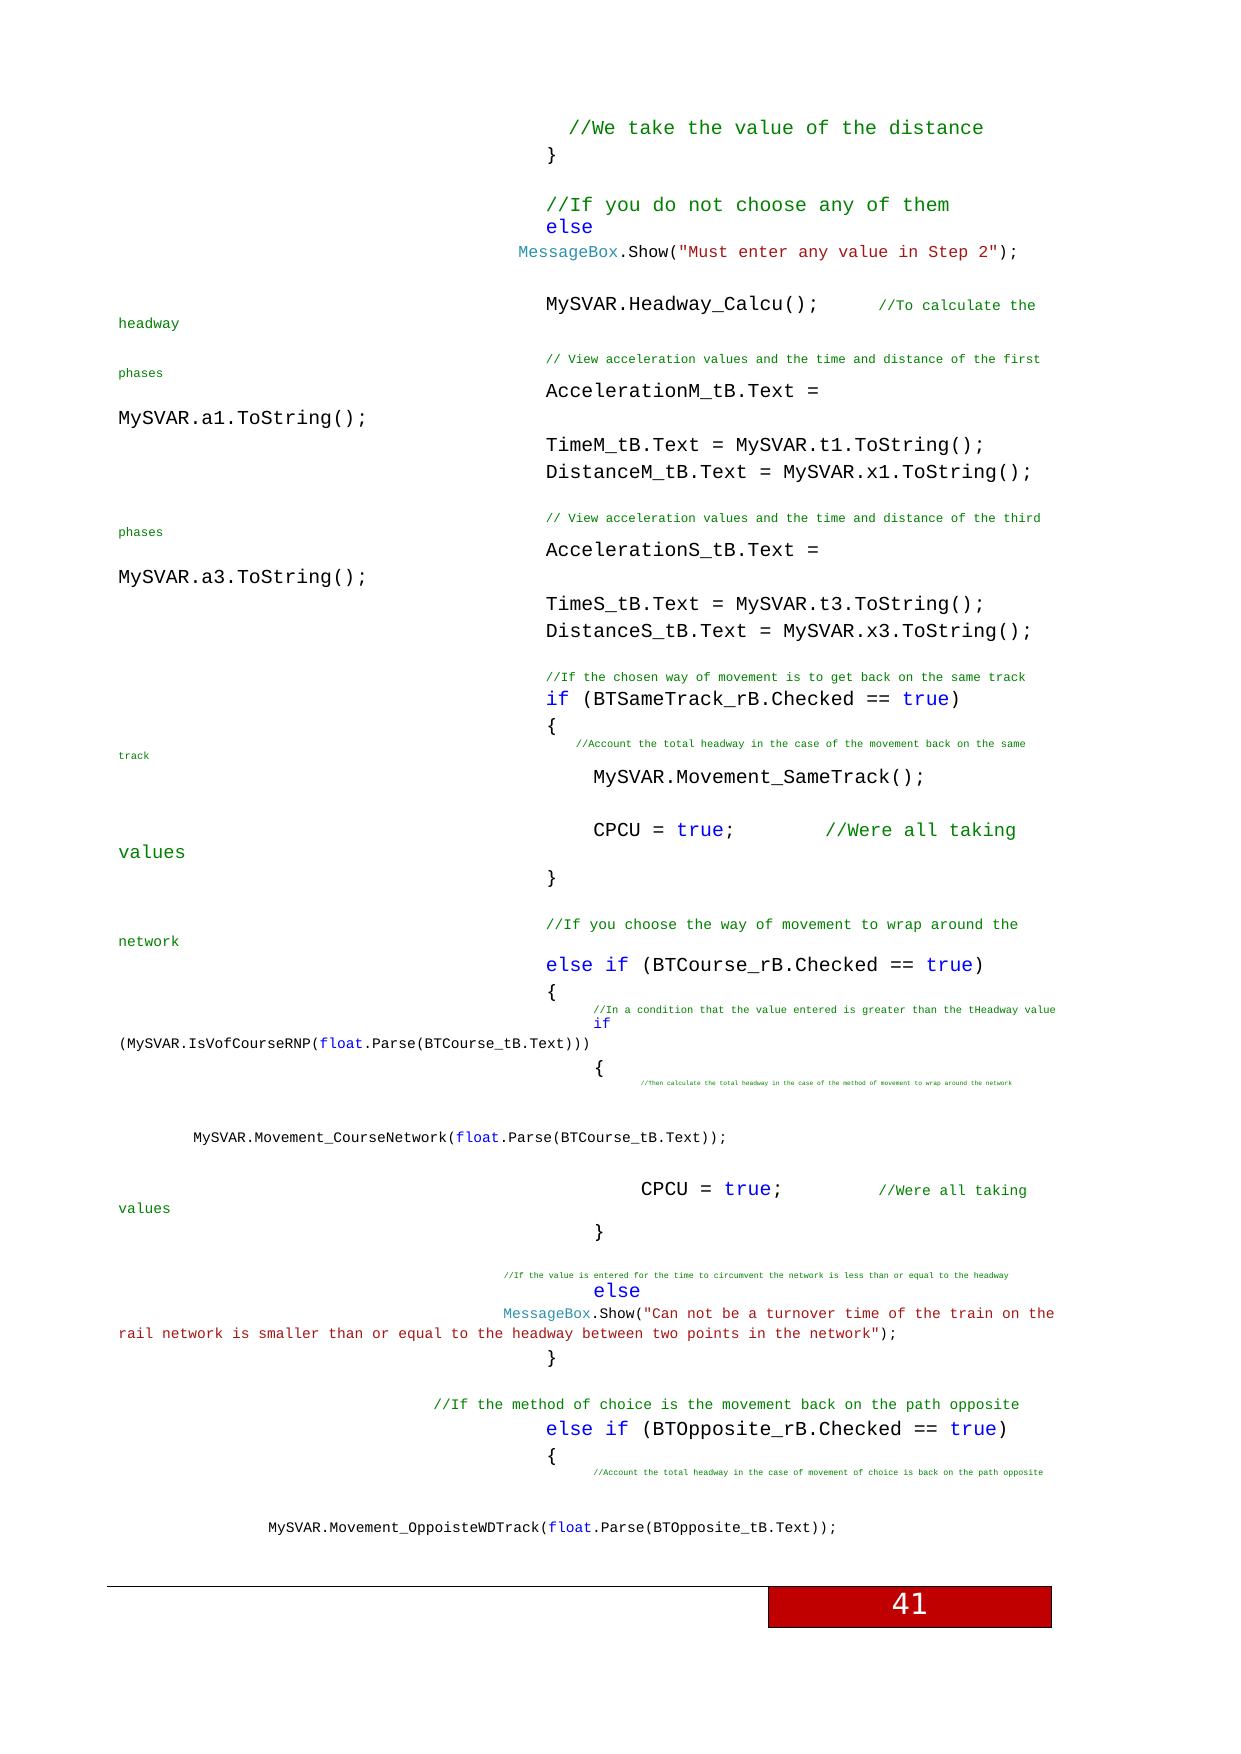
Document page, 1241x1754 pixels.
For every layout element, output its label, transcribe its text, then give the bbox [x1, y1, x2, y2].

text } [118, 1343, 1063, 1370]
text else [118, 1281, 1063, 1303]
text //If the chosen way of movement is to get back on the same track [118, 671, 1063, 685]
text //If you choose the way of movement to wrap around the network [118, 918, 1063, 951]
text MySVAR.Movement_SameTrack(); [118, 762, 1063, 789]
text } [118, 1217, 1063, 1244]
text if (BTSameTrack_rB.Checked == true) [118, 685, 1063, 712]
text //Account the total headway in the case of the movement back on the same track [118, 739, 1063, 762]
text MySVAR.Movement_CourseNetwork(float.Parse(BTCourse_tB.Text)); [193, 1087, 1063, 1147]
text TimeM_tB.Text = MySVAR.t1.ToString(); [118, 430, 1063, 457]
text CPCU = true; //Were all taking values [118, 816, 1063, 864]
text MySVAR.Movement_OppoisteWDTrack(float.Parse(BTOpposite_tB.Text)); [268, 1477, 1063, 1537]
text { [118, 978, 1063, 1005]
text AccelerationM_tB.Text = MySVAR.a1.ToString(); [118, 381, 1063, 430]
text MySVAR.Headway_Calcu(); //To calculate the headway [118, 289, 1063, 333]
text DistanceS_tB.Text = MySVAR.x3.ToString(); [118, 616, 1063, 643]
text } [118, 141, 1063, 167]
text //If you do not choose any of them [118, 194, 1063, 217]
text else [118, 217, 1063, 239]
text TimeS_tB.Text = MySVAR.t3.ToString(); [118, 589, 1063, 616]
text // View acceleration values and the time and distance of the first phases [118, 353, 1063, 381]
text CPCU = true; //Were all taking values [118, 1174, 1063, 1217]
text DistanceM_tB.Text = MySVAR.x1.ToString(); [118, 457, 1063, 484]
text MessageBox.Show("Can not be a turnover time of the train on the rail network is smaller than or equal to the headway between two points in the network"); [118, 1303, 1063, 1343]
text { [118, 1053, 1063, 1080]
text AccelerationS_tB.Text = MySVAR.a3.ToString(); [118, 540, 1063, 589]
text //If the method of choice is the movement back on the path opposite [118, 1397, 1063, 1414]
text MessageBox.Show("Must enter any value in Step 2"); [118, 239, 1063, 262]
text { [118, 1441, 1063, 1468]
text // View acceleration values and the time and distance of the third phases [118, 512, 1063, 540]
text else if (BTCourse_rB.Checked == true) [118, 951, 1063, 978]
text { [118, 712, 1063, 739]
text //We take the value of the distance [493, 118, 1063, 141]
text } [118, 864, 1063, 891]
text if (MySVAR.IsVofCourseRNP(float.Parse(BTCourse_tB.Text))) [118, 1017, 1063, 1053]
text else if (BTOpposite_rB.Checked == true) [118, 1414, 1063, 1441]
